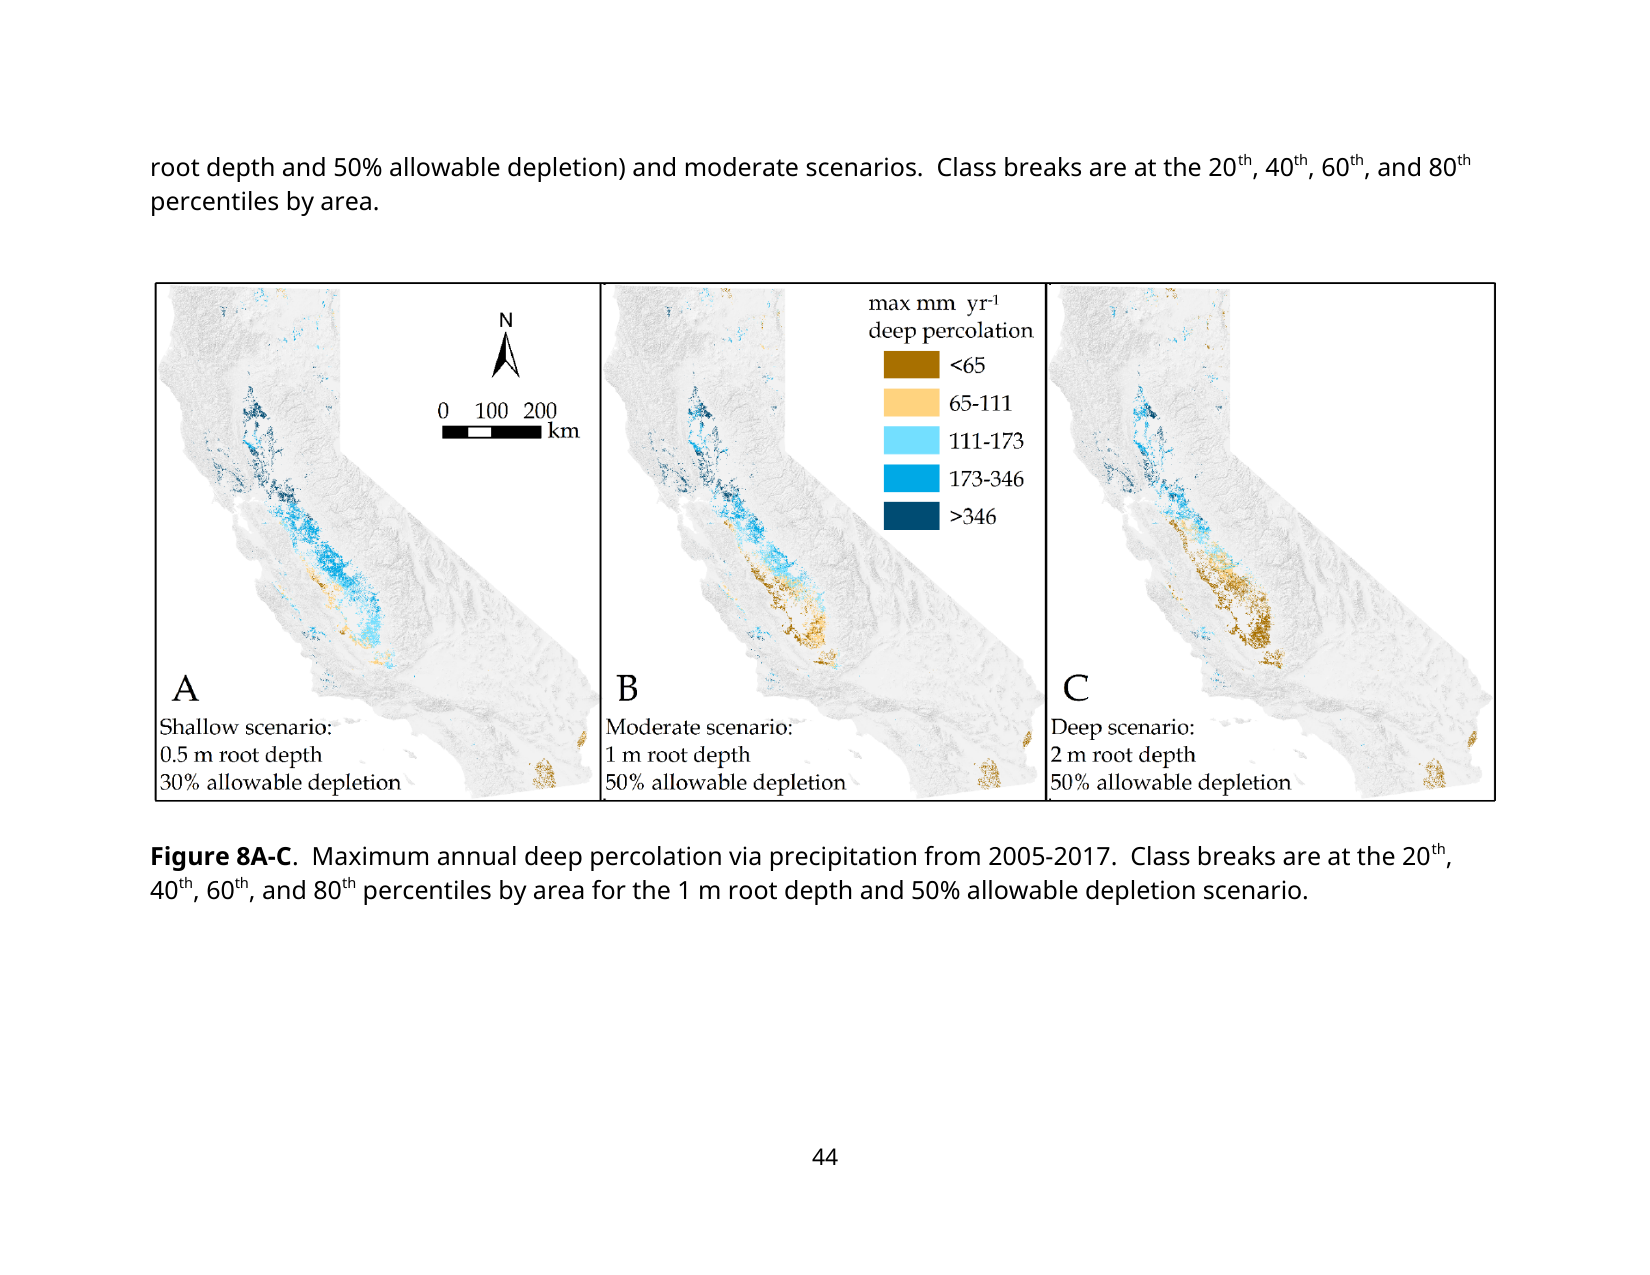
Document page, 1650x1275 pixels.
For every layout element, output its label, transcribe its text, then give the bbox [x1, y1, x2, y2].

picture [150, 278, 1500, 805]
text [150, 150, 1500, 218]
text Figure 8A-C. Maximum annual deep percolation via precipitation from 2005-2017. Class breaks are at the 20th, 40th, 60th, and 80th percentiles by area for the 1 m root depth and 50% allowable depletion scenario. [150, 838, 1500, 906]
